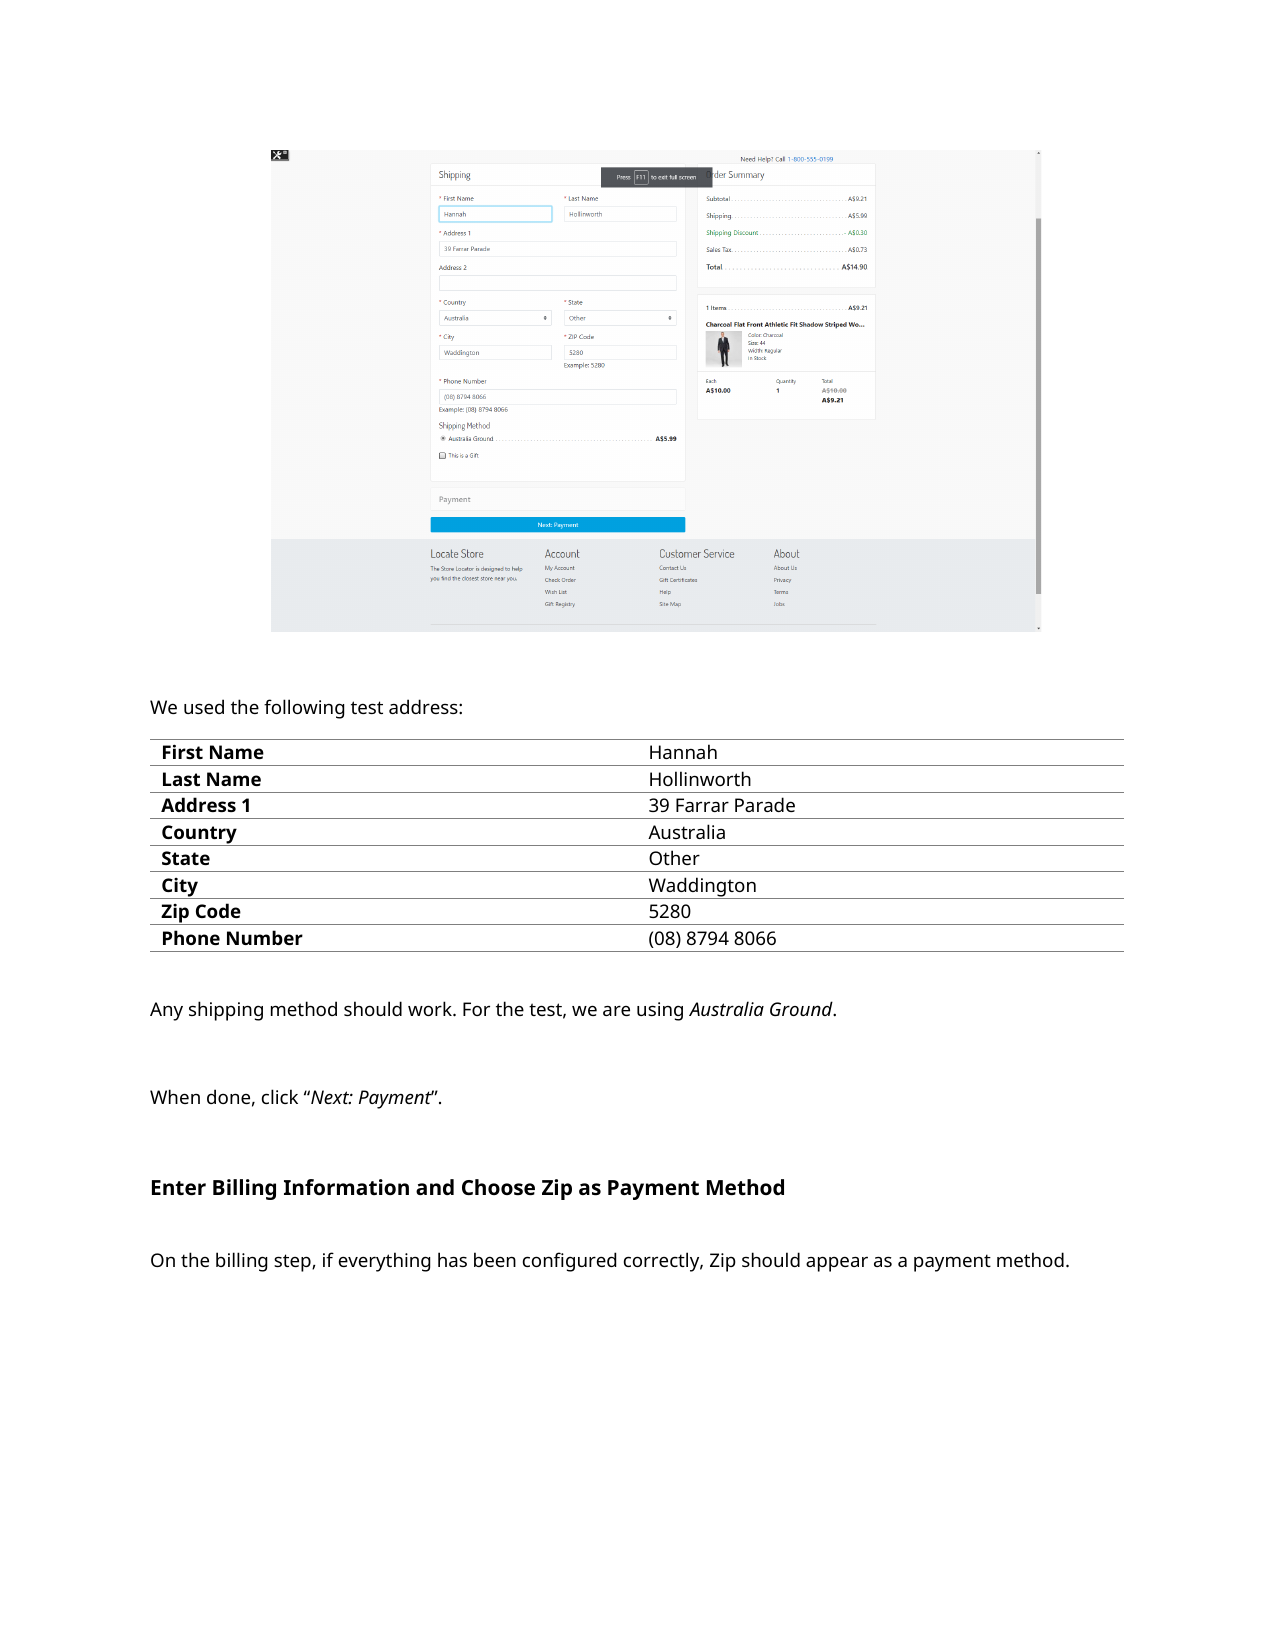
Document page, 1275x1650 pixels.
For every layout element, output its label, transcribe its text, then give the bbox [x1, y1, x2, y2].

table_cell City [150, 872, 637, 898]
table_cell Country [150, 819, 637, 845]
table_cell 5280 [637, 899, 1124, 924]
text Any shipping method should work. For the test, we are using Australia Ground. [150, 996, 1125, 1022]
table_cell Last Name [150, 766, 637, 792]
table_cell Phone Number [150, 925, 637, 951]
table_cell Zip Code [150, 899, 637, 924]
table_cell Address 1 [150, 793, 637, 818]
table_cell Waddington [637, 872, 1124, 898]
table_cell 39 Farrar Parade [637, 793, 1124, 818]
table_header Hannah [637, 740, 1124, 765]
table_cell Australia [637, 819, 1124, 845]
text When done, click “Next: Payment”. [150, 1084, 1125, 1110]
table_header First Name [150, 740, 637, 765]
table_cell Other [637, 846, 1124, 871]
table_cell (08) 8794 8066 [637, 925, 1124, 951]
table_cell State [150, 846, 637, 871]
text On the billing step, if everything has been configured correctly, Zip should appear as a payment method. [150, 1248, 1125, 1273]
table_cell Hollinworth [637, 766, 1124, 792]
picture [271, 150, 1042, 632]
text We used the following test address: [150, 694, 1125, 720]
subtitle Enter Billing Information and Choose Zip as Payment Method [150, 1173, 1125, 1201]
